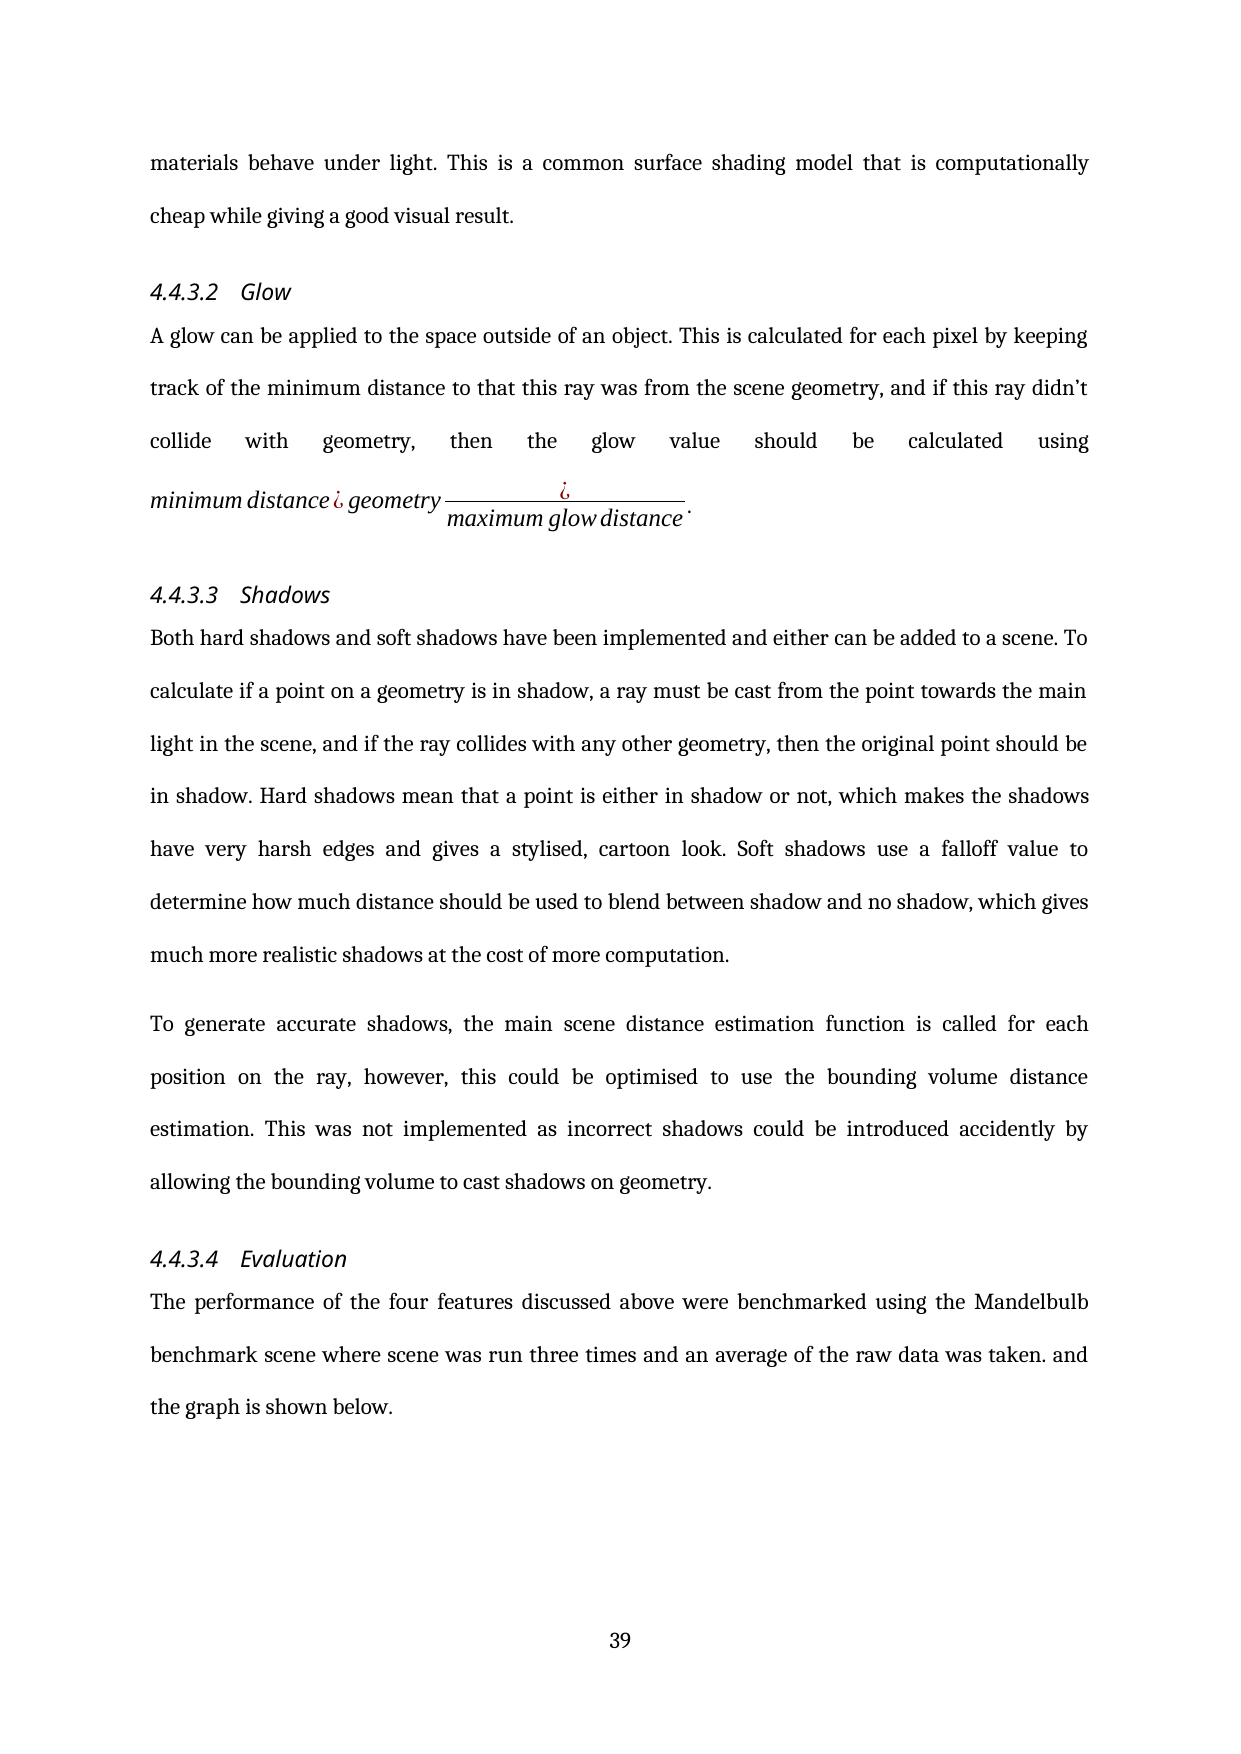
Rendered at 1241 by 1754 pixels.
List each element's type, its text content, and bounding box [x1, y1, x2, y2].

subtitle Evaluation [150, 1242, 1090, 1274]
subtitle Shadows [150, 579, 1090, 610]
text The performance of the four features discussed above were benchmarked using the Mandelbulb benchmark scene where scene was run three times and an average of the raw data was taken. and the graph is shown below. [150, 1289, 1090, 1421]
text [150, 150, 1090, 229]
subtitle Glow [150, 276, 1090, 307]
text To generate accurate shadows, the main scene distance estimation function is called for each position on the ray, however, this could be optimised to use the bounding volume distance estimation. This was not implemented as incorrect shadows could be introduced accidently by allowing the bounding volume to cast shadows on geometry. [150, 1011, 1090, 1195]
text Both hard shadows and soft shadows have been implemented and either can be added to a scene. To calculate if a point on a geometry is in shadow, a ray must be cast from the point towards the main light in the scene, and if the ray collides with any other geometry, then the original point should be in shadow. Hard shadows mean that a point is either in shadow or not, which makes the shadows have very harsh edges and gives a stylised, cartoon look. Soft shadows use a falloff value to determine how much distance should be used to blend between shadow and no shadow, which gives much more realistic shadows at the cost of more computation. [150, 625, 1090, 968]
text A glow can be applied to the space outside of an object. This is calculated for each pixel by keeping track of the minimum distance to that this ray was from the scene geometry, and if this ray didn’t collide with geometry, then the glow value should be calculated using . [150, 322, 1090, 532]
